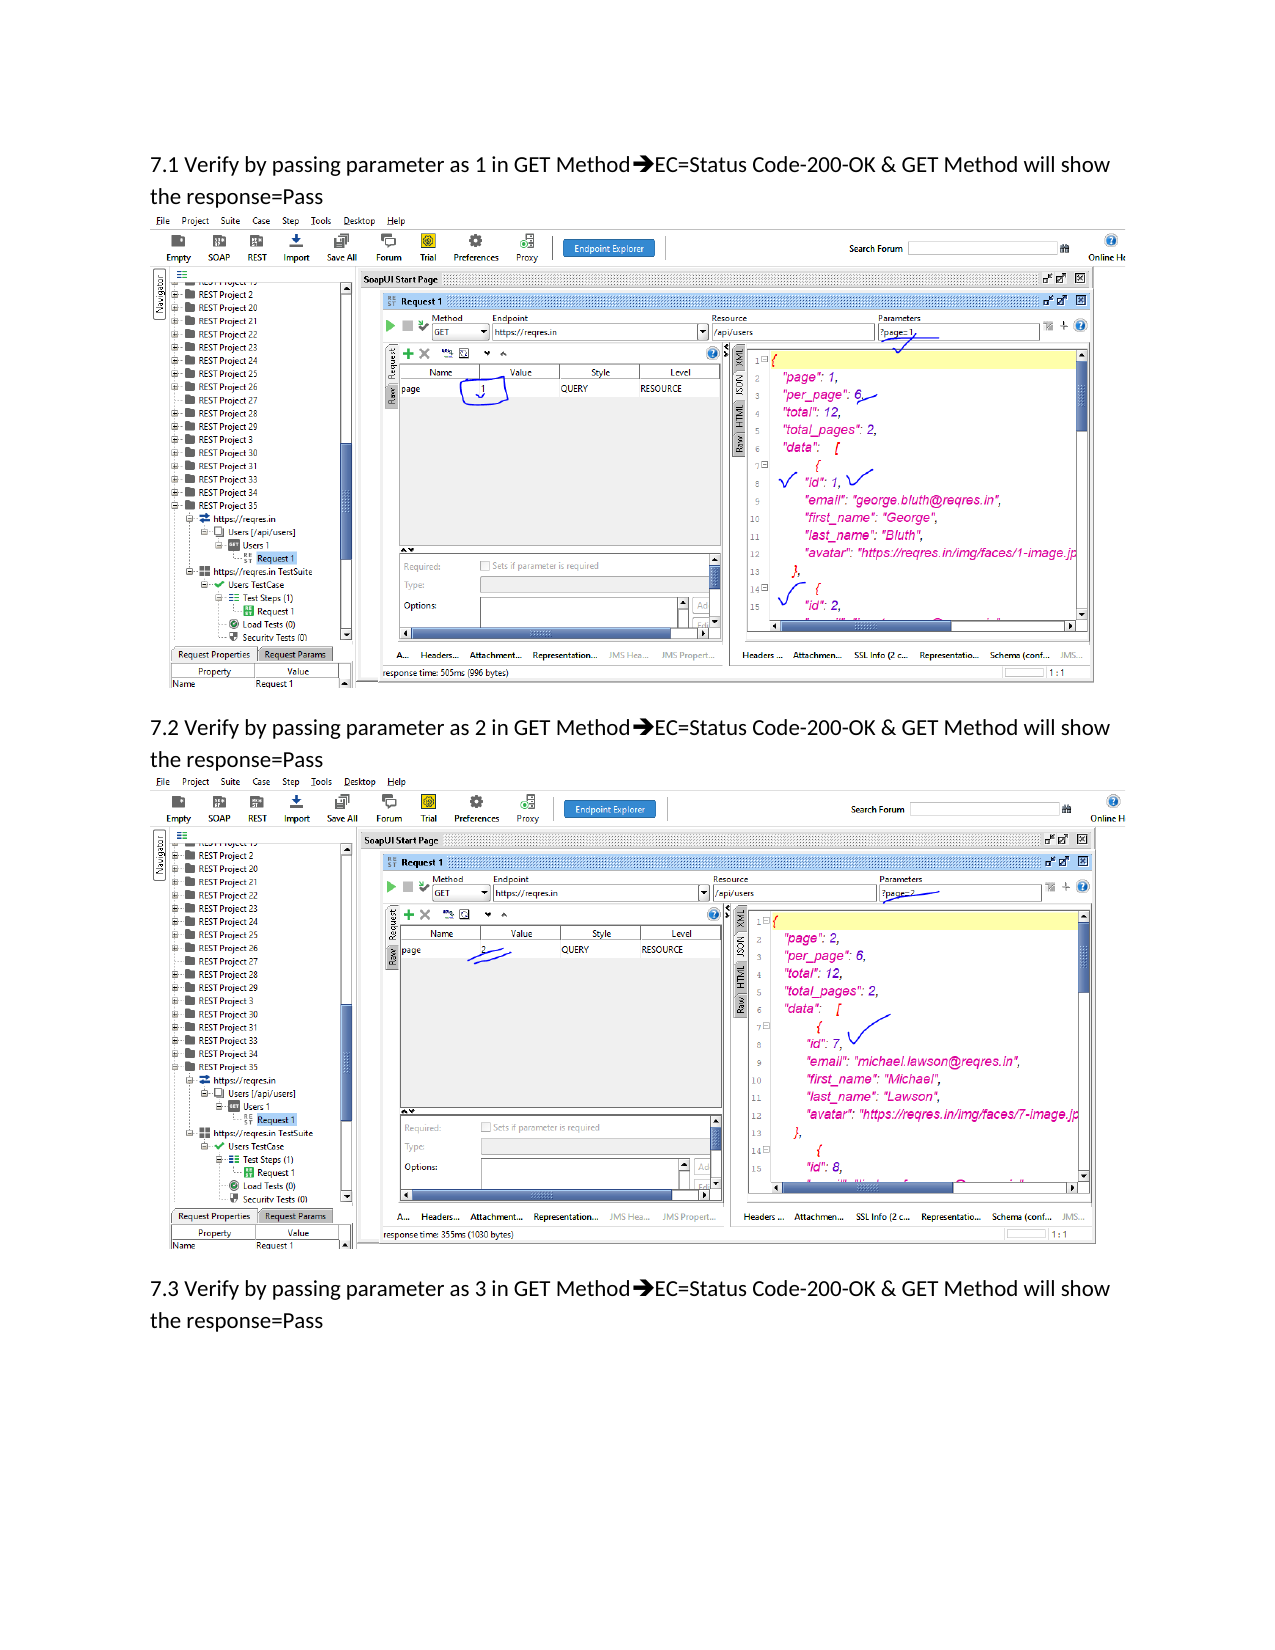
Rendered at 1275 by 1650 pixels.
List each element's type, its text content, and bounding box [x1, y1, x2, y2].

text 7.1 Verify by passing parameter as 1 in GET MethodEC=Status Code-200-OK & GET Method will show the response=Pass [150, 150, 1125, 214]
picture [150, 214, 1125, 688]
picture [150, 777, 1125, 1249]
text 7.2 Verify by passing parameter as 2 in GET MethodEC=Status Code-200-OK & GET Method will show the response=Pass [150, 713, 1125, 777]
text 7.3 Verify by passing parameter as 3 in GET MethodEC=Status Code-200-OK & GET Method will show the response=Pass [150, 1274, 1125, 1334]
